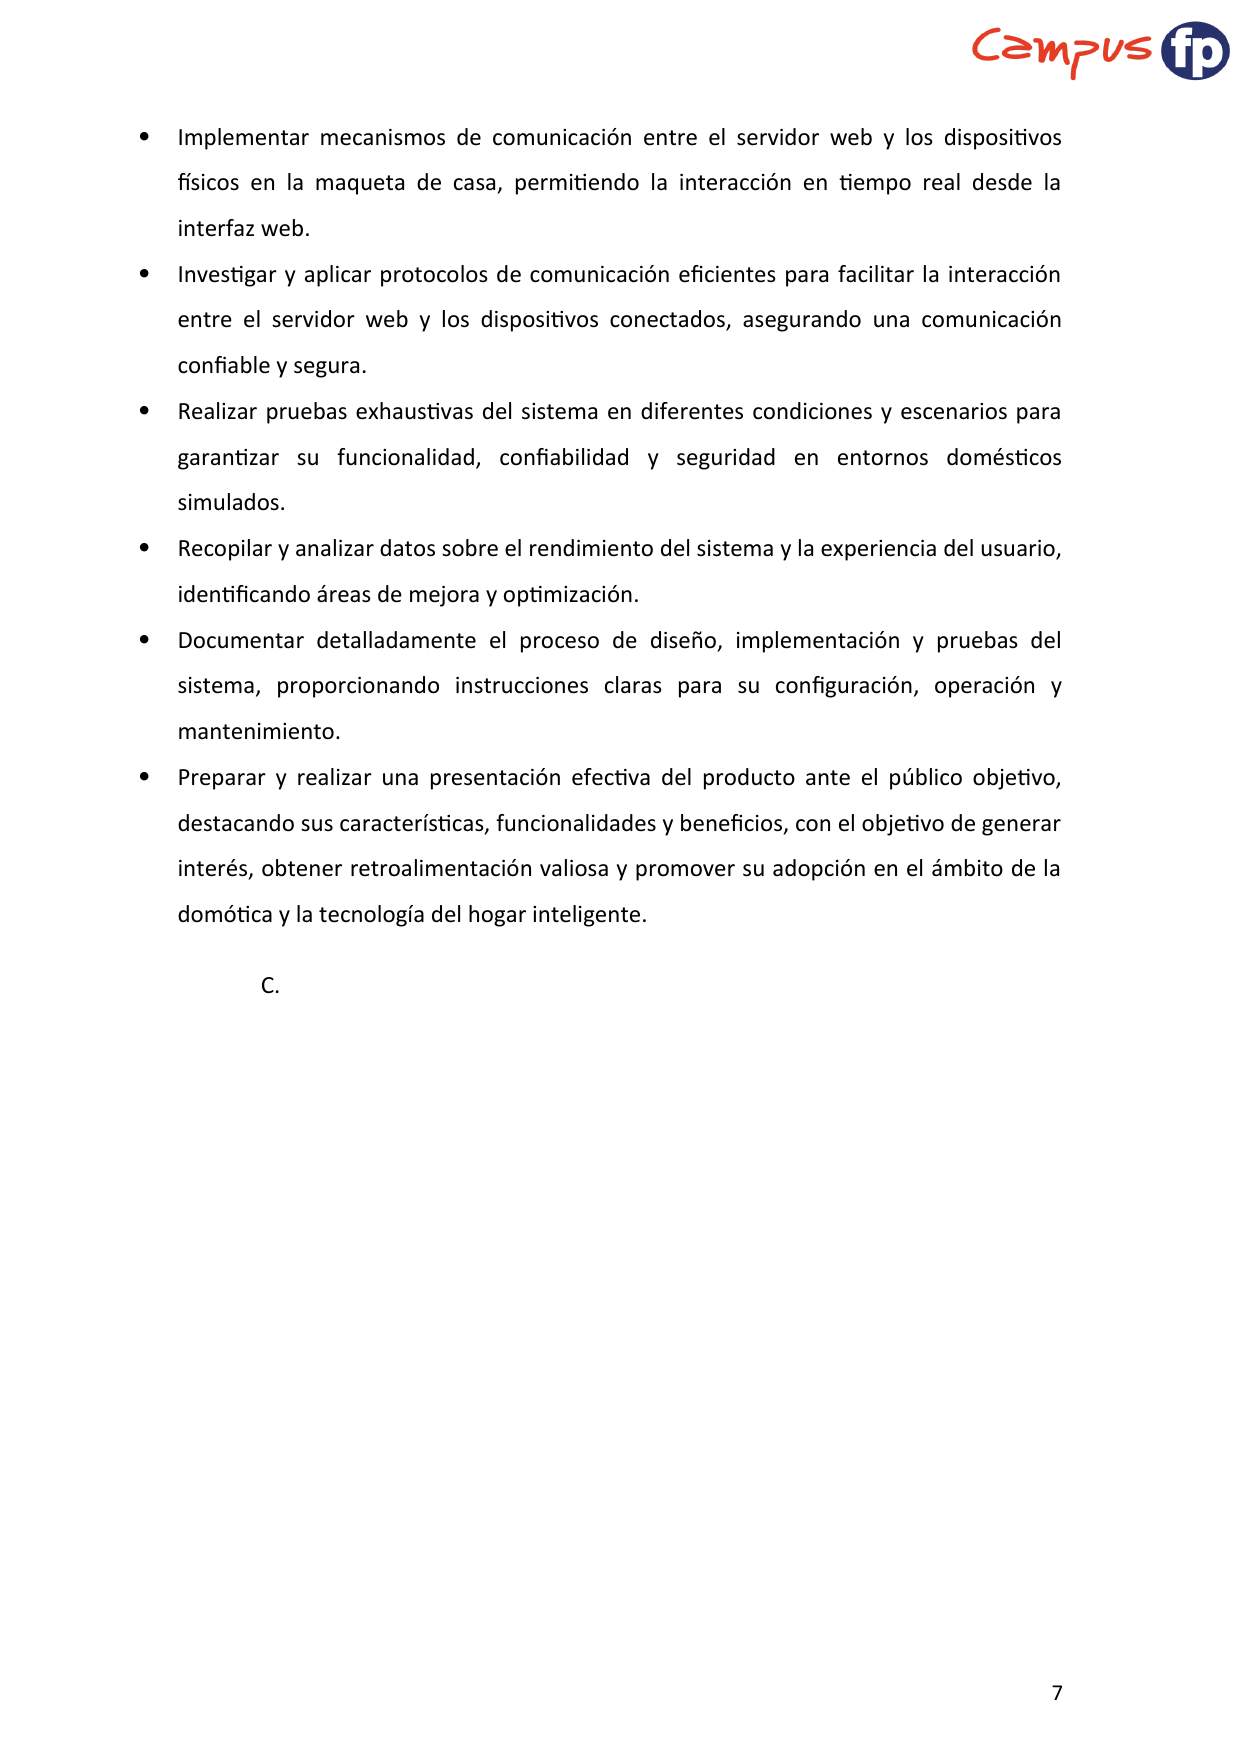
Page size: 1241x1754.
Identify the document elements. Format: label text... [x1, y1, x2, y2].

list Implementar mecanismos de comunicación entre el servidor web y los dispositivos físicos en la maqueta de casa, permitiendo la interacción en tiempo real desde la interfaz web. [140, 121, 1063, 243]
list Recopilar y analizar datos sobre el rendimiento del sistema y la experiencia del usuario, identificando áreas de mejora y optimización. [140, 532, 1063, 608]
list Preparar y realizar una presentación efectiva del producto ante el público objetivo, destacando sus características, funcionalidades y beneficios, con el objetivo de generar interés, obtener retroalimentación valiosa y promover su adopción en el ámbito de la domótica y la tecnología del hogar inteligente. [140, 761, 1063, 929]
list Investigar y aplicar protocolos de comunicación eficientes para facilitar la interacción entre el servidor web y los dispositivos conectados, asegurando una comunicación confiable y segura. [140, 258, 1063, 380]
list Realizar pruebas exhaustivas del sistema en diferentes condiciones y escenarios para garantizar su funcionalidad, confiabilidad y seguridad en entornos domésticos simulados. [140, 395, 1063, 517]
picture [962, 0, 1241, 101]
list Documentar detalladamente el proceso de diseño, implementación y pruebas del sistema, proporcionando instrucciones claras para su configuración, operación y mantenimiento. [140, 624, 1063, 746]
